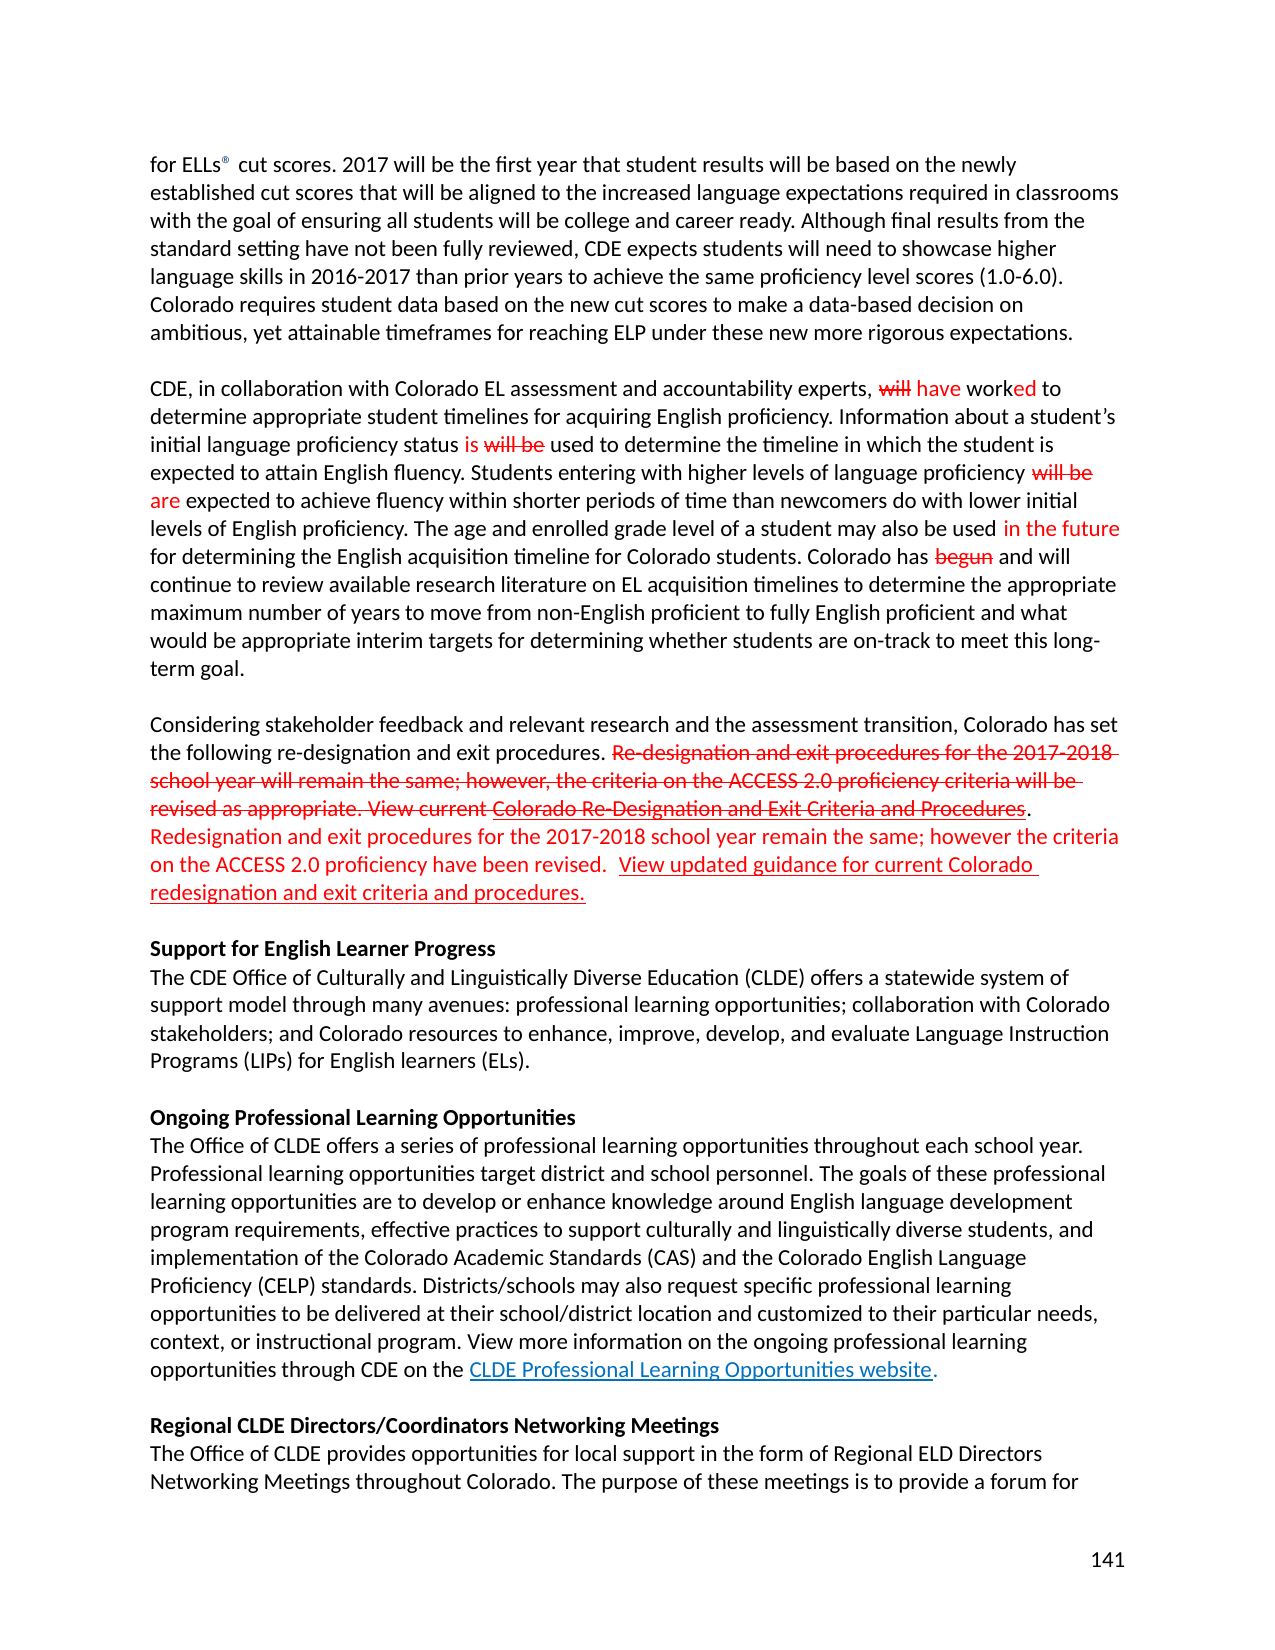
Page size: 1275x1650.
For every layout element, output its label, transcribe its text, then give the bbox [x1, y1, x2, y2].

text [150, 150, 1125, 346]
text The CDE Office of Culturally and Linguistically Diverse Education (CLDE) offers a statewide system of support model through many avenues: professional learning opportunities; collaboration with Colorado stakeholders; and Colorado resources to enhance, improve, develop, and evaluate Language Instruction Programs (LIPs) for English learners (ELs). [150, 963, 1125, 1075]
text Support for English Learner Progress [150, 934, 1125, 963]
text Considering stakeholder feedback and relevant research and the assessment transition, Colorado has set the following re-designation and exit procedures. Re-designation and exit procedures for the 2017-2018 school year will remain the same; however, the criteria on the ACCESS 2.0 proficiency criteria will be revised as appropriate. View current Colorado Re-Designation and Exit Criteria and Procedures. Redesignation and exit procedures for the 2017-2018 school year remain the same; however the criteria on the ACCESS 2.0 proficiency have been revised. View updated guidance for current Colorado redesignation and exit criteria and procedures. [150, 710, 1125, 907]
text CDE, in collaboration with Colorado EL assessment and accountability experts, will have worked to determine appropriate student timelines for acquiring English proficiency. Information about a student’s initial language proficiency status is will be used to determine the timeline in which the student is expected to attain English fluency. Students entering with higher levels of language proficiency will be are expected to achieve fluency within shorter periods of time than newcomers do with lower initial levels of English proficiency. The age and enrolled grade level of a student may also be used in the future for determining the English acquisition timeline for Colorado students. Colorado has begun and will continue to review available research literature on EL acquisition timelines to determine the appropriate maximum number of years to move from non-English proficient to fully English proficient and what would be appropriate interim targets for determining whether students are on-track to meet this long-term goal. [150, 374, 1125, 682]
text The Office of CLDE offers a series of professional learning opportunities throughout each school year. Professional learning opportunities target district and school personnel. The goals of these professional learning opportunities are to develop or enhance knowledge around English language development program requirements, effective practices to support culturally and linguistically diverse students, and implementation of the Colorado Academic Standards (CAS) and the Colorado English Language Proficiency (CELP) standards. Districts/schools may also request specific professional learning opportunities to be delivered at their school/district location and customized to their particular needs, context, or instructional program. View more information on the ongoing professional learning opportunities through CDE on the CLDE Professional Learning Opportunities website. [150, 1131, 1125, 1383]
text Ongoing Professional Learning Opportunities [150, 1103, 1125, 1131]
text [150, 1439, 1125, 1495]
text Regional CLDE Directors/Coordinators Networking Meetings [150, 1411, 1125, 1439]
